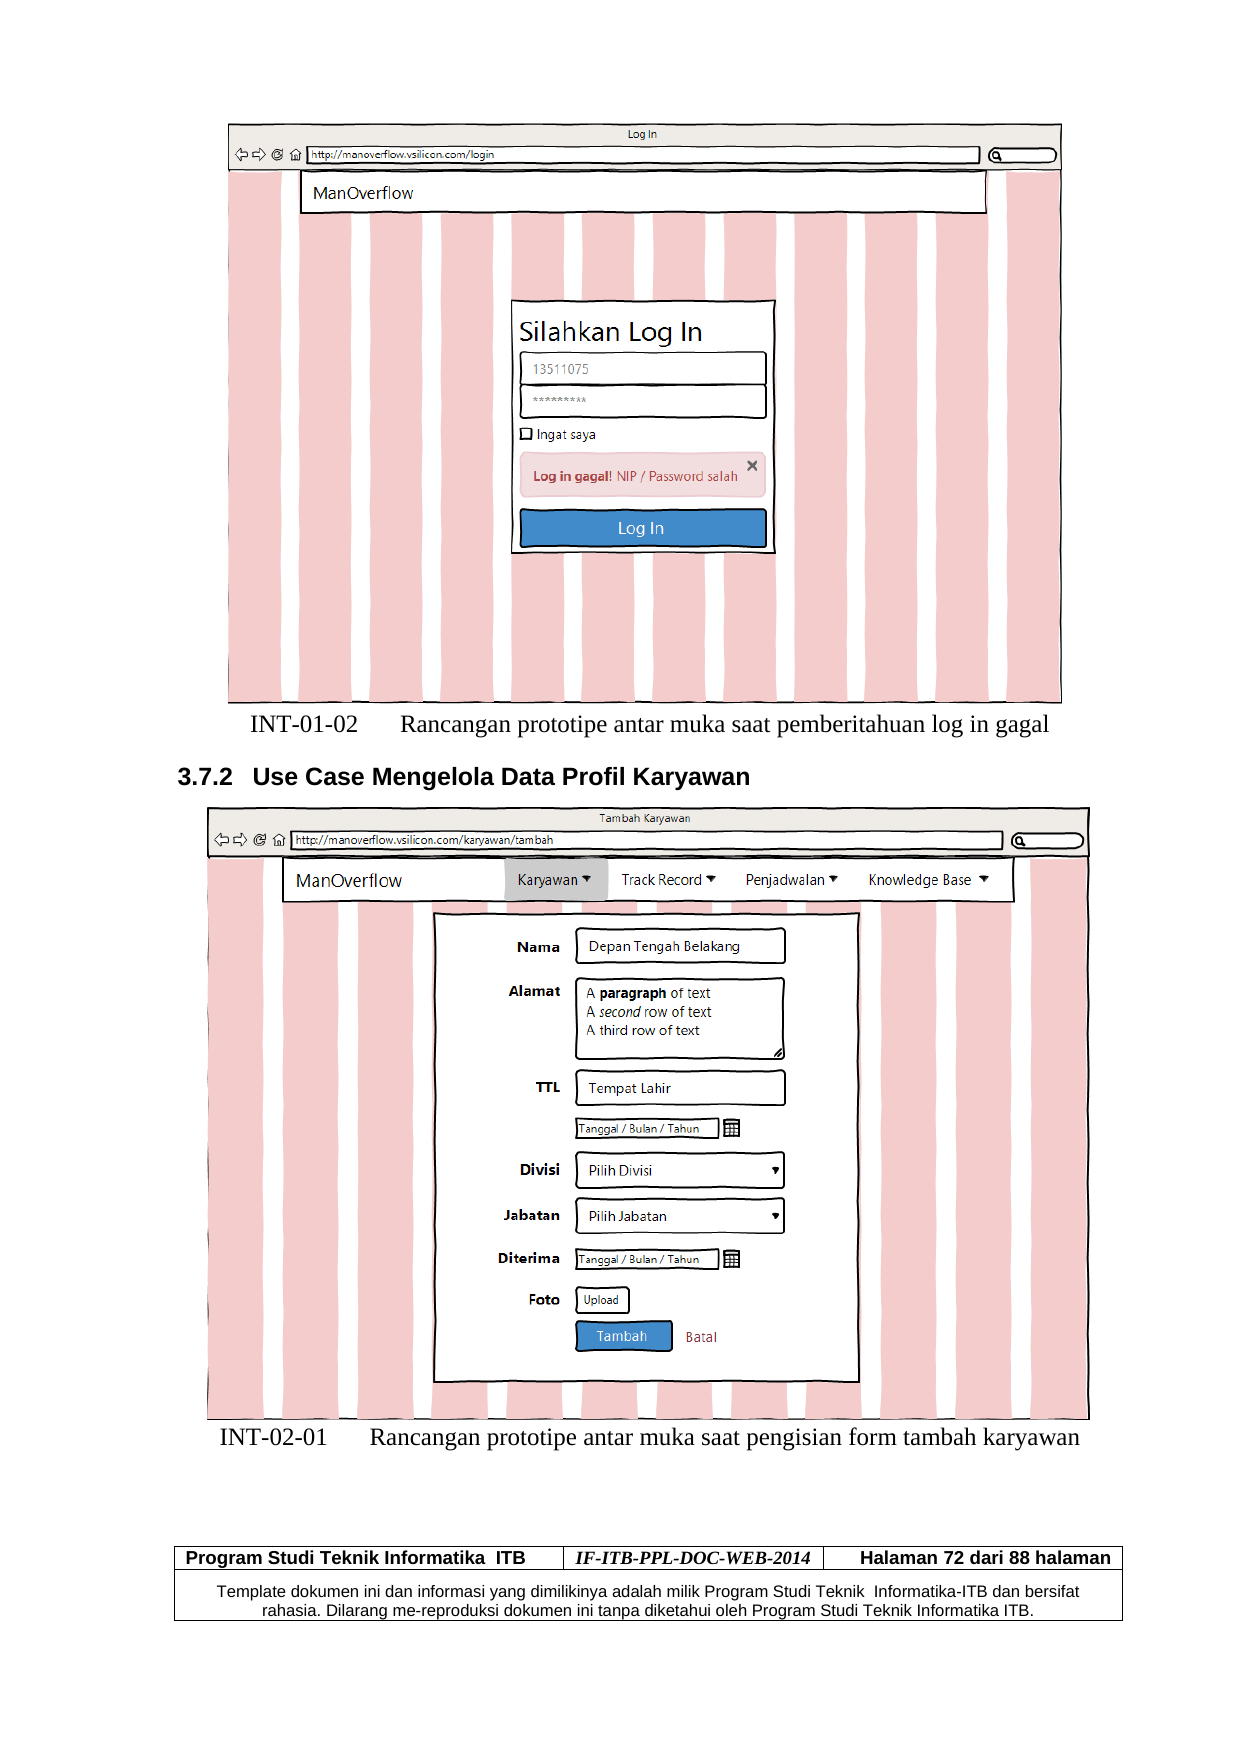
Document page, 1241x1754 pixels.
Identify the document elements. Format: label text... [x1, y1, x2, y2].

picture [225, 118, 1068, 709]
picture [206, 803, 1093, 1422]
subtitle Use Case Mengelola Data Profil Karyawan [177, 762, 1122, 791]
